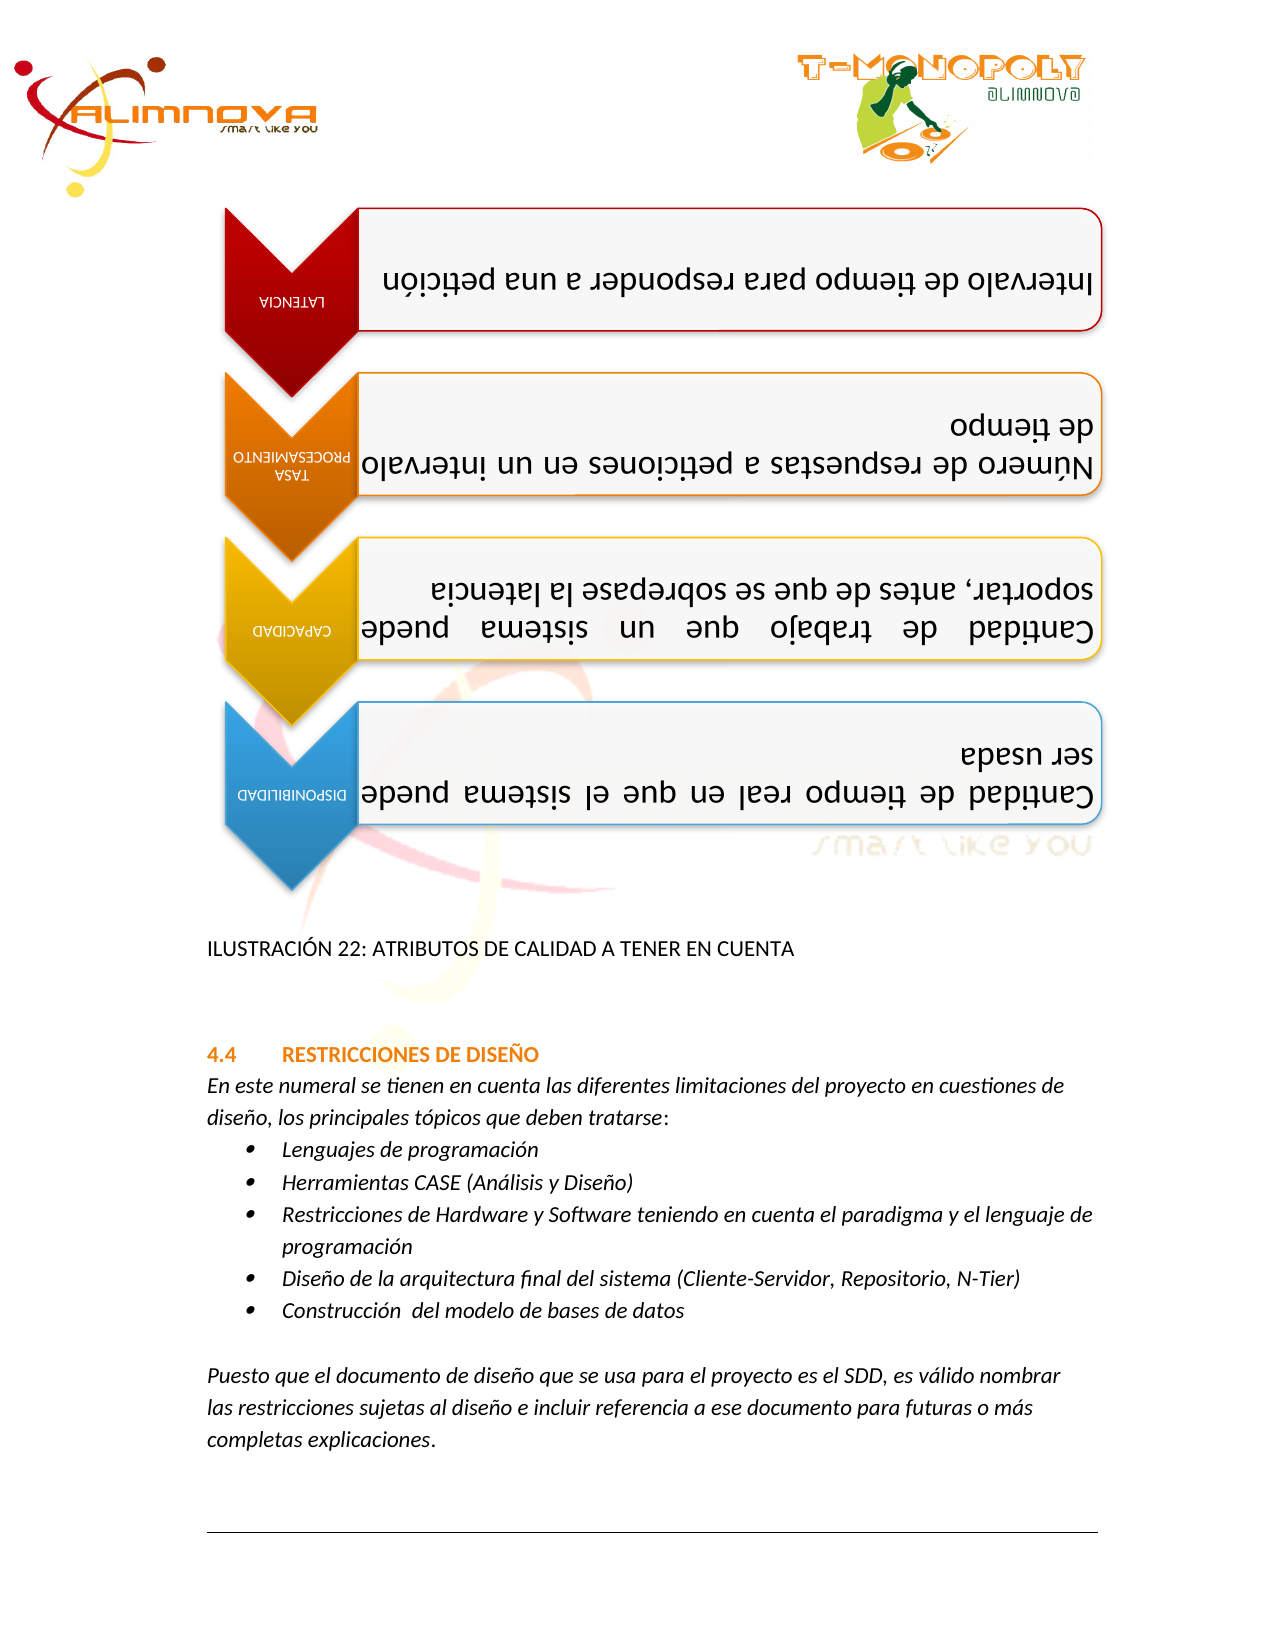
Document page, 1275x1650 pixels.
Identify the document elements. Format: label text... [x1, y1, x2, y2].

text Ilustración 22: Atributos de Calidad a tener en cuenta [207, 934, 1098, 962]
subtitle RESTRICCIONES DE DISEÑO [207, 1040, 1098, 1068]
text Puesto que el documento de diseño que se usa para el proyecto es el SDD, es válido nombrar las restricciones sujetas al diseño e incluir referencia a ese documento para futuras o más completas explicaciones. [207, 1361, 1098, 1453]
list Construcción del modelo de bases de datos [244, 1297, 1098, 1324]
list Herramientas CASE (Análisis y Diseño) [244, 1168, 1098, 1196]
picture [10, 55, 319, 199]
list Restricciones de Hardware y Software teniendo en cuenta el paradigma y el lenguaje de programación [244, 1200, 1098, 1260]
text En este numeral se tienen en cuenta las diferentes limitaciones del proyecto en cuestiones de diseño, los principales tópicos que deben tratarse: [207, 1071, 1098, 1131]
list Lenguajes de programación [244, 1136, 1098, 1164]
picture [792, 40, 1093, 173]
list Diseño de la arquitectura final del sistema (Cliente-Servidor, Repositorio, N-Tier) [244, 1264, 1098, 1292]
